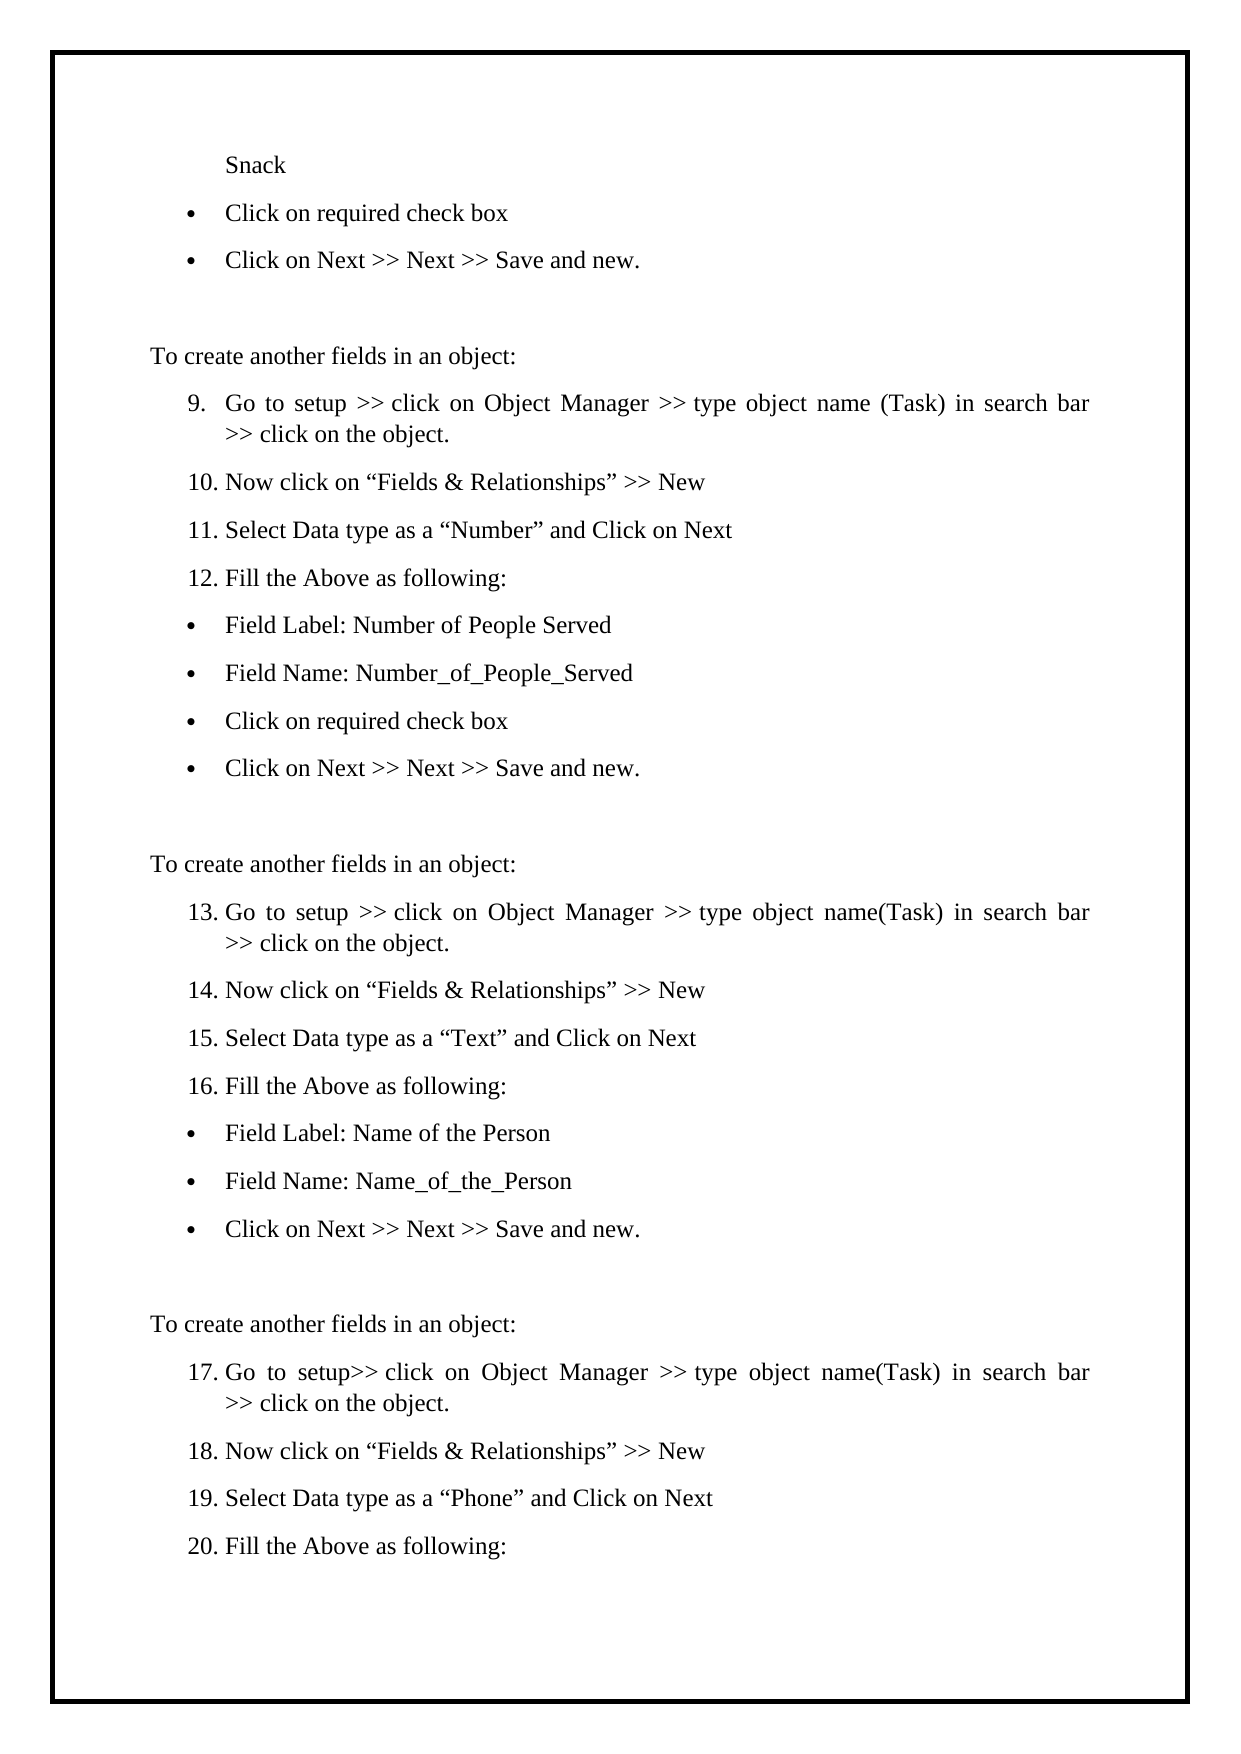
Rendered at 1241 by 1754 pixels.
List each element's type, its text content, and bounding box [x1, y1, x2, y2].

text To create another fields in an object: [150, 341, 1090, 369]
list Field Label: Number of People Served [187, 610, 1090, 639]
list Go to setup >> click on Object Manager >> type object name(Task) in search bar >> click on the object. [187, 897, 1090, 956]
list Click on Next >> Next >> Save and new. [187, 245, 1090, 274]
list Now click on “Fields & Relationships” >> New [187, 1436, 1090, 1464]
list Click on Next >> Next >> Save and new. [187, 1214, 1090, 1243]
list Go to setup>> click on Object Manager >> type object name(Task) in search bar >> click on the object. [187, 1357, 1090, 1417]
list Now click on “Fields & Relationships” >> New [187, 975, 1090, 1004]
text To create another fields in an object: [150, 849, 1090, 878]
list Field Name: Name_of_the_Person [187, 1166, 1090, 1195]
list Field Name: Number_of_People_Served [187, 658, 1090, 687]
list Fill the Above as following: [187, 1531, 1090, 1560]
list Click on required check box [187, 198, 1090, 226]
list Select Data type as a “Text” and Click on Next [187, 1023, 1090, 1052]
list Click on Next >> Next >> Save and new. [187, 753, 1090, 782]
list Fill the Above as following: [187, 1071, 1090, 1099]
list Now click on “Fields & Relationships” >> New [187, 467, 1090, 496]
text Snack [225, 150, 1090, 179]
list Select Data type as a “Phone” and Click on Next [187, 1483, 1090, 1512]
text To create another fields in an object: [150, 1309, 1090, 1338]
list Go to setup >> click on Object Manager >> type object name (Task) in search bar >> click on the object. [187, 388, 1090, 448]
list Field Label: Name of the Person [187, 1118, 1090, 1147]
list Fill the Above as following: [187, 563, 1090, 591]
list Click on required check box [187, 706, 1090, 734]
list Select Data type as a “Number” and Click on Next [187, 515, 1090, 544]
